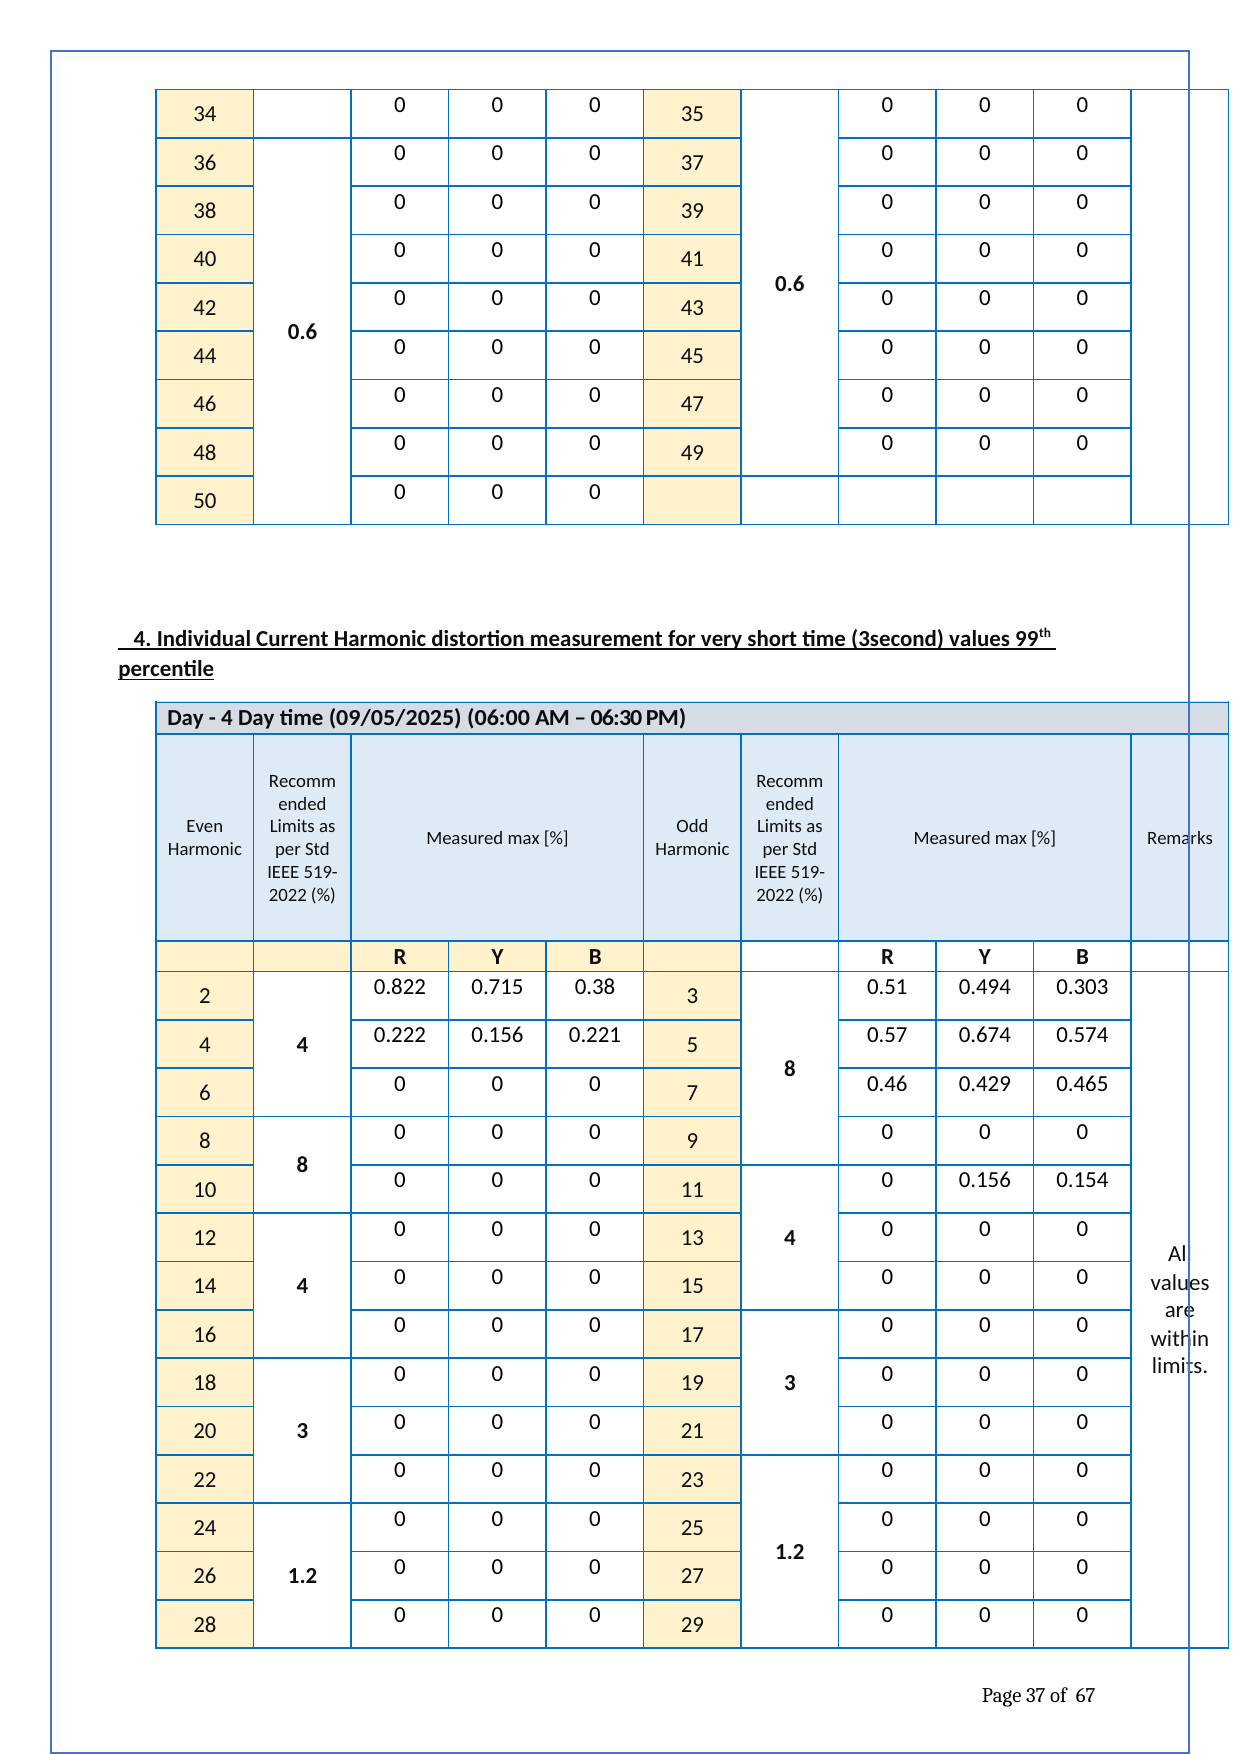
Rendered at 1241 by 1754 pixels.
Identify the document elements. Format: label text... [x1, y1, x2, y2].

text 4. Individual Current Harmonic distortion measurement for very short time (3second) values 99th percentile [118, 624, 1122, 683]
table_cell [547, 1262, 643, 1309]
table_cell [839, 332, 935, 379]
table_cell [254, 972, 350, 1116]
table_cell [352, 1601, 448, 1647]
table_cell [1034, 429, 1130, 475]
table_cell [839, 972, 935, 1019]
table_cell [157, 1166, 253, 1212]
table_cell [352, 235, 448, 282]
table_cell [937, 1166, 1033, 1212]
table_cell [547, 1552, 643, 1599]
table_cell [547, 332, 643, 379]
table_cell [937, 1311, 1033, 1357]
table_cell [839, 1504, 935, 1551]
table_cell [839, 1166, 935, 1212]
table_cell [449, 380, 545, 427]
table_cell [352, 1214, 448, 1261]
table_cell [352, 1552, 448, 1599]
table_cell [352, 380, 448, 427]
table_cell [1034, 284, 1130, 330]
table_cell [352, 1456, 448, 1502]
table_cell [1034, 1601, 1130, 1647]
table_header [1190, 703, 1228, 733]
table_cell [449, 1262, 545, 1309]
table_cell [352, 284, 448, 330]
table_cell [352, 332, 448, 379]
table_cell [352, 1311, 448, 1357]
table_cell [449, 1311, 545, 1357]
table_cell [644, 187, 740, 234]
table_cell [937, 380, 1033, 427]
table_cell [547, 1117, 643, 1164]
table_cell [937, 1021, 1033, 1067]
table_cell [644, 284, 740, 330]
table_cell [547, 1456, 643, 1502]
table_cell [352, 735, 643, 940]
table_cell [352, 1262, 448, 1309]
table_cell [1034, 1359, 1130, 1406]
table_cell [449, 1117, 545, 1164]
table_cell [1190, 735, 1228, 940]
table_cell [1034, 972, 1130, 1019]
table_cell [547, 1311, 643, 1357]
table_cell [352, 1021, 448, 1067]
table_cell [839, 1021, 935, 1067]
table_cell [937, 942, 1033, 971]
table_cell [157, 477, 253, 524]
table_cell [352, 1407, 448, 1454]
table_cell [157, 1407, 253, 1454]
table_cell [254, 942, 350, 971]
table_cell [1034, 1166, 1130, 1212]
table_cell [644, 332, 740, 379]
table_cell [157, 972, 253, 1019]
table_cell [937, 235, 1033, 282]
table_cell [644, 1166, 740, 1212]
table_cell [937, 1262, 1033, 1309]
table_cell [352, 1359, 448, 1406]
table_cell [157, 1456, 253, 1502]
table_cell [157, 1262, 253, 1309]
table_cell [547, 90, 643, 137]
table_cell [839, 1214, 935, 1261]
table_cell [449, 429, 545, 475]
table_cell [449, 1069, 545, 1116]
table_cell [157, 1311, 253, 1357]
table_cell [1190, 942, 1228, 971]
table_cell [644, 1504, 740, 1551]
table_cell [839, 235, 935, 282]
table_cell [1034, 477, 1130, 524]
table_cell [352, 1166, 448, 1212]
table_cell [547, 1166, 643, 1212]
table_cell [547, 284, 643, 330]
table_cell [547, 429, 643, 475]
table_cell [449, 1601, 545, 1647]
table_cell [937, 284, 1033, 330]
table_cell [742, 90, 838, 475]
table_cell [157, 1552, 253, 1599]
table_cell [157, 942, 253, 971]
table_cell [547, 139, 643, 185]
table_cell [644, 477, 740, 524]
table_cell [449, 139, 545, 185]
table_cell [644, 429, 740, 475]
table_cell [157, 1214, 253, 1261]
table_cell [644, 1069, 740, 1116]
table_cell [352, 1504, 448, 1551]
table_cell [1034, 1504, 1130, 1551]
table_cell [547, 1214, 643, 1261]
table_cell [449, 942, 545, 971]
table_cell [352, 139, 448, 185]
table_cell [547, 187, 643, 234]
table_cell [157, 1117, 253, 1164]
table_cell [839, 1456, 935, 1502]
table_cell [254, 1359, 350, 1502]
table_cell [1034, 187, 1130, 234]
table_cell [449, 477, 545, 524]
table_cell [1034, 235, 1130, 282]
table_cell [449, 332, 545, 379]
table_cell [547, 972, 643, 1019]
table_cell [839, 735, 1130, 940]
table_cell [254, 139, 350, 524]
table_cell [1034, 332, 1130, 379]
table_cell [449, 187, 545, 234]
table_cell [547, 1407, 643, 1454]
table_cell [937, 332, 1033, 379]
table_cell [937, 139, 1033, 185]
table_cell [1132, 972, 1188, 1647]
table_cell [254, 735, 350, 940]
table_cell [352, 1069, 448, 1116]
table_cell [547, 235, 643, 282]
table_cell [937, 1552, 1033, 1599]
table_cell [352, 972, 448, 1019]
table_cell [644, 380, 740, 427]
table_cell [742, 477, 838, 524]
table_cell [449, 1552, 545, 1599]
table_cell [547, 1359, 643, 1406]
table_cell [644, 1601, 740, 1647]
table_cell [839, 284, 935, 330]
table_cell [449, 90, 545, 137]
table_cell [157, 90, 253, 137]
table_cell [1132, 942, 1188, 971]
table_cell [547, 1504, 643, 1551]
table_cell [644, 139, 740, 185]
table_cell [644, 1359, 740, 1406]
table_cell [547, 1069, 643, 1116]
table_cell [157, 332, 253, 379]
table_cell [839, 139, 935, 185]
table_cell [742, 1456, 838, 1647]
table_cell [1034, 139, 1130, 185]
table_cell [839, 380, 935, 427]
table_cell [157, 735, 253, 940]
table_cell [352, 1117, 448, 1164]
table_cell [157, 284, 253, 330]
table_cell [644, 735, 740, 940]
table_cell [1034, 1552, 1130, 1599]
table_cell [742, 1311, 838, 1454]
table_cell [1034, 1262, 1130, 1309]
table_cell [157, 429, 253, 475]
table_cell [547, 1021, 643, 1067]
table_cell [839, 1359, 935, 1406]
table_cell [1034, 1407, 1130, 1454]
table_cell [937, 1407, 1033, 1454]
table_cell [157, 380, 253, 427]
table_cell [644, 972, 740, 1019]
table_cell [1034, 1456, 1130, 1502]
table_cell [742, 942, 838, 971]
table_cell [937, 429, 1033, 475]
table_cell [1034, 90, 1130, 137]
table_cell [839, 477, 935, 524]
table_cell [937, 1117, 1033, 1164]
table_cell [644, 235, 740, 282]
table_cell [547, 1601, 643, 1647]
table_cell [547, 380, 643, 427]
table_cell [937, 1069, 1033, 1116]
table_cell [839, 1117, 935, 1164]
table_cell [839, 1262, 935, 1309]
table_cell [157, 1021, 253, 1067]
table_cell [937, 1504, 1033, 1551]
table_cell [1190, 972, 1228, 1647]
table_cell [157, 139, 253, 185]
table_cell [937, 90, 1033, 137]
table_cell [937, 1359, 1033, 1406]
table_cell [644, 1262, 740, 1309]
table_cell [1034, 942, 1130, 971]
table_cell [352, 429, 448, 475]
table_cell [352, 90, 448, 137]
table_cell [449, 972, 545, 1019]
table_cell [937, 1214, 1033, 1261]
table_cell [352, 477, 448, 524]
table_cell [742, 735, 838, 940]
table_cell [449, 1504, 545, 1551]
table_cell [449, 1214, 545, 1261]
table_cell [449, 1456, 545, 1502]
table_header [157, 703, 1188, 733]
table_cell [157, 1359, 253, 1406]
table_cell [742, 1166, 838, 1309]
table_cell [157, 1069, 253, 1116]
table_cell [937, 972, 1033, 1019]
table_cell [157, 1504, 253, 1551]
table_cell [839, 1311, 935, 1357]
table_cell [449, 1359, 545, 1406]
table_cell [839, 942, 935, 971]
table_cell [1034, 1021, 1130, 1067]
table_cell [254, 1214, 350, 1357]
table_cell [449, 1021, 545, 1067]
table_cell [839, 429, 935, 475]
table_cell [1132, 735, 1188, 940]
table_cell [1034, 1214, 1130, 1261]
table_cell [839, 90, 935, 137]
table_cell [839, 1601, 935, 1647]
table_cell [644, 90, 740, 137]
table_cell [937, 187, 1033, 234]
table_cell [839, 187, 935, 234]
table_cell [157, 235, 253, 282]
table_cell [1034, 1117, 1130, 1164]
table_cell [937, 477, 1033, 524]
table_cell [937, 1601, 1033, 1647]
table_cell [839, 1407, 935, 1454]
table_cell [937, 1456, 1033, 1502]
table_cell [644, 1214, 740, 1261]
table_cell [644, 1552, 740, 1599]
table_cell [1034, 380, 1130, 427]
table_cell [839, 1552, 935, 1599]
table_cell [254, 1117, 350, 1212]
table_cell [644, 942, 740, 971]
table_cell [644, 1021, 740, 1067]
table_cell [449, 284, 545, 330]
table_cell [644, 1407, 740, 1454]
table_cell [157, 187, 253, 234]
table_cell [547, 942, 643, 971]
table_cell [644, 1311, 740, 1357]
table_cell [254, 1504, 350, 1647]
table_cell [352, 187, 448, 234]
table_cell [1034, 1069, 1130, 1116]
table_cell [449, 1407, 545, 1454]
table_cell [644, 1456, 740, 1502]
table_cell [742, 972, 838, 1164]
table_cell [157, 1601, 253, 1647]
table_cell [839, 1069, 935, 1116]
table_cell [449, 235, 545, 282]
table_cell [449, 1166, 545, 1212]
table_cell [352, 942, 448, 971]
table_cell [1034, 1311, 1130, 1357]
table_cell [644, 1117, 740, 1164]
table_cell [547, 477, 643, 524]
